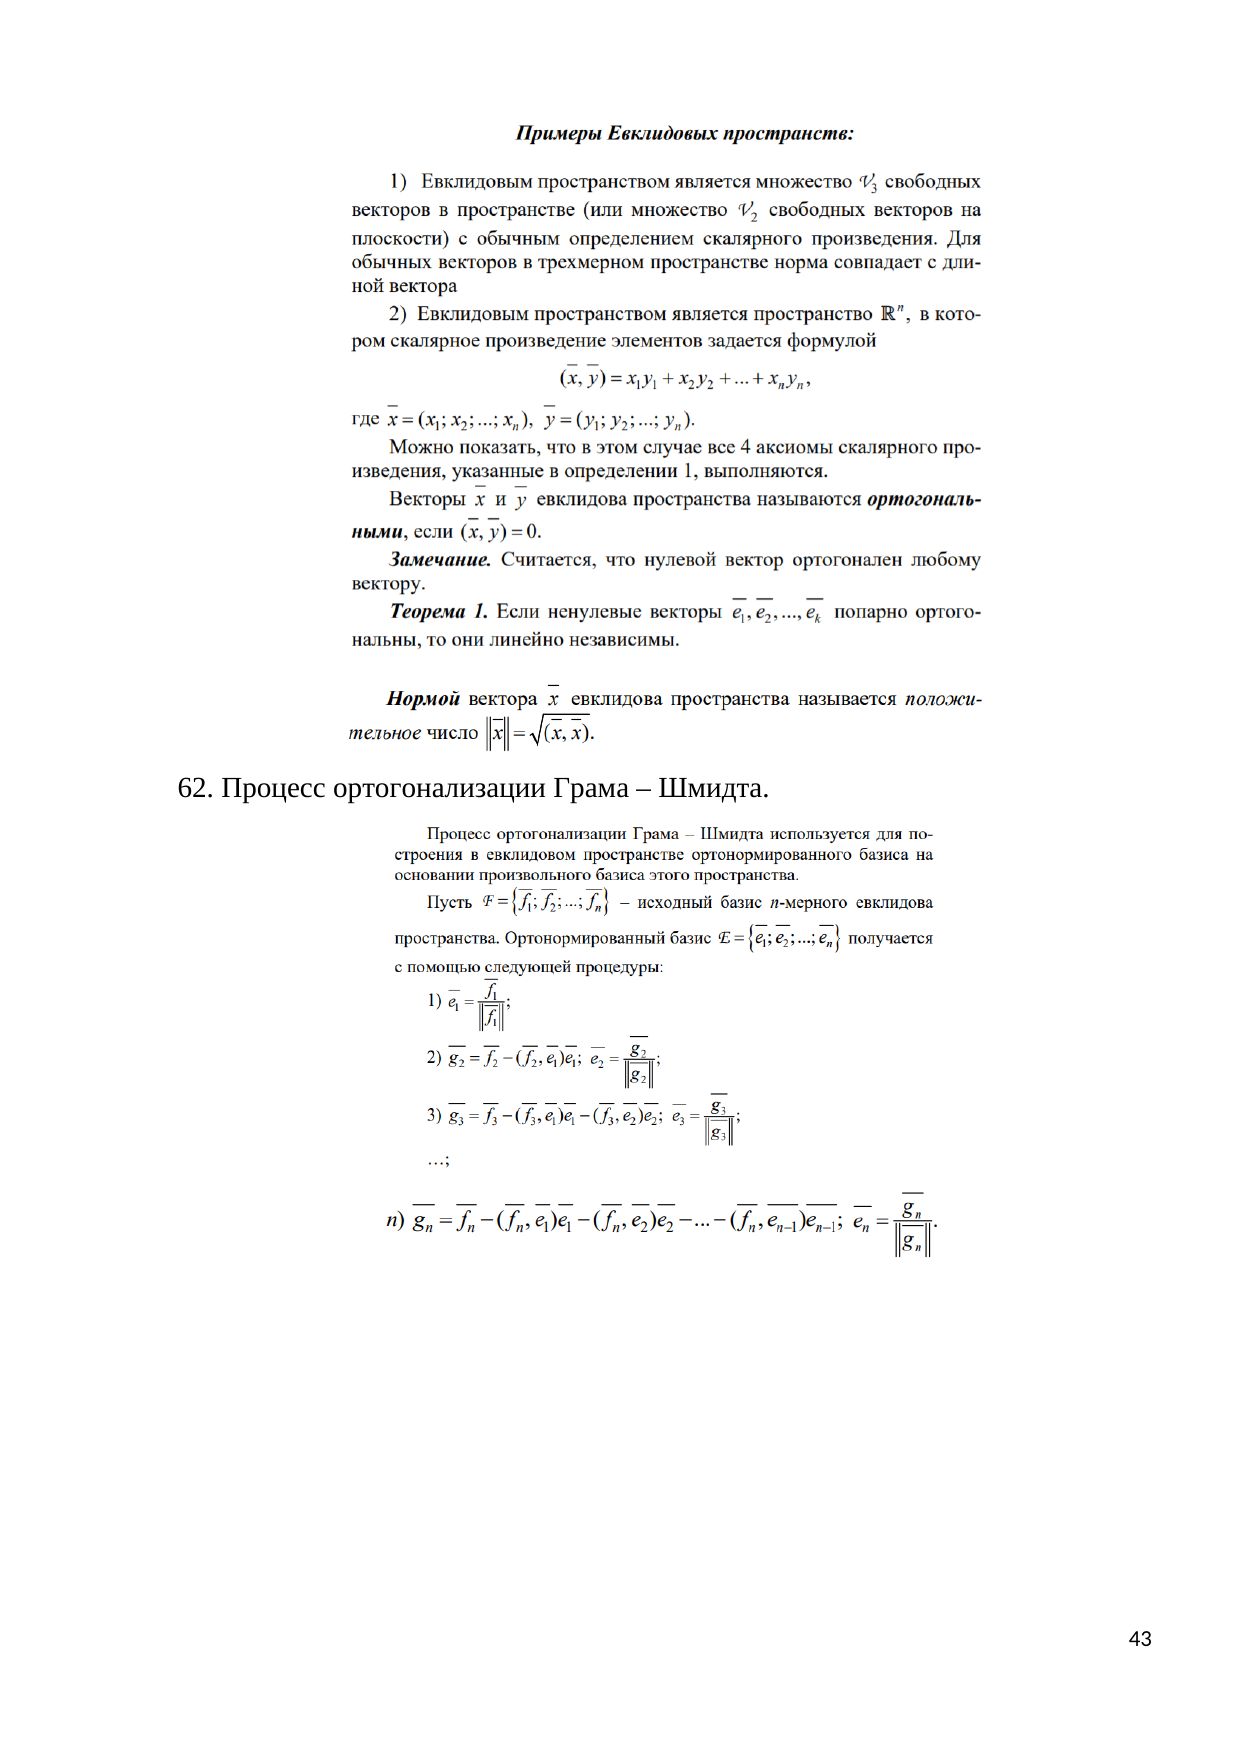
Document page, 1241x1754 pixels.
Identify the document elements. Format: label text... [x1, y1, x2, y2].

picture [342, 682, 987, 752]
picture [386, 823, 943, 1168]
picture [333, 118, 996, 664]
picture [382, 1186, 947, 1267]
text 62. Процесс ортогонализации Грама – Шмидта. [177, 770, 1152, 804]
